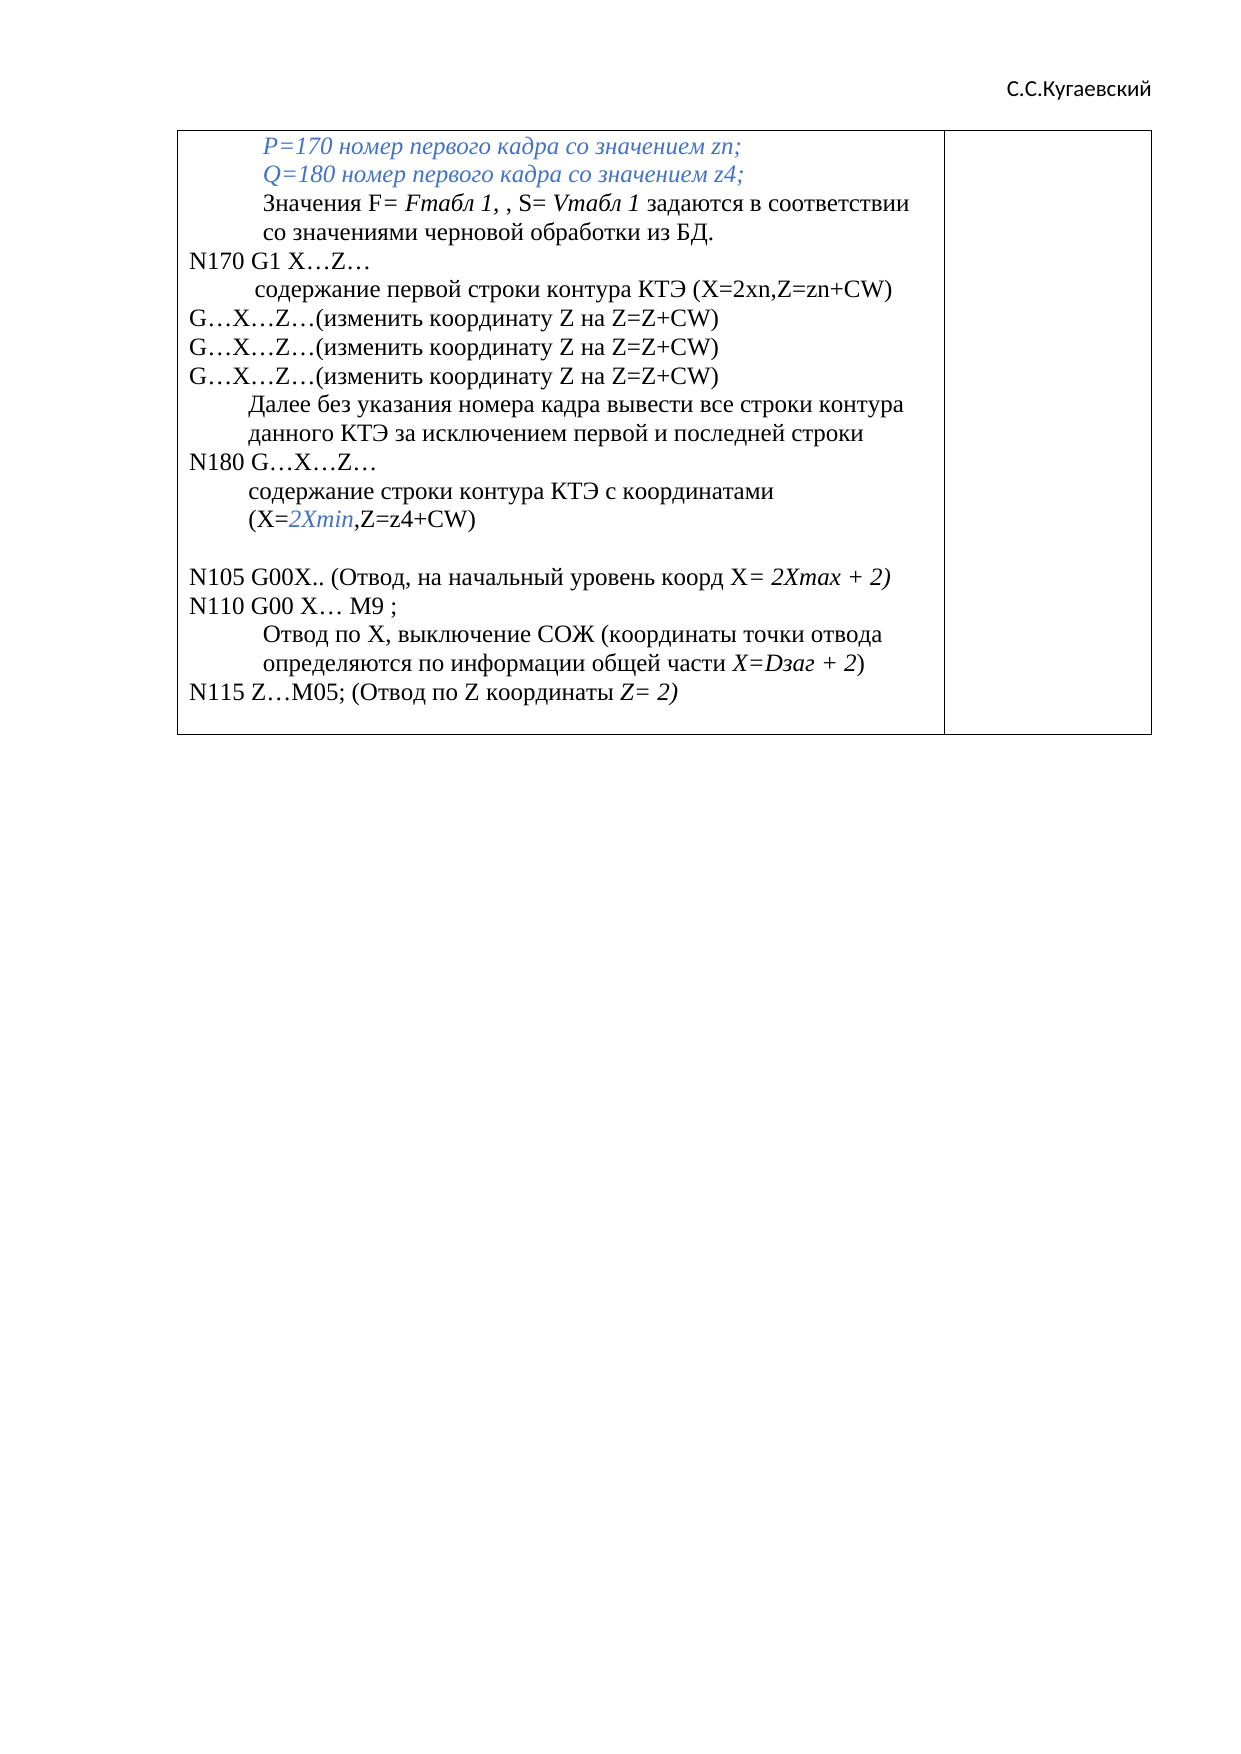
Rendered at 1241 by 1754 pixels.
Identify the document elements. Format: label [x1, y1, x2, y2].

table_cell [178, 131, 944, 734]
table_cell [945, 131, 1151, 734]
